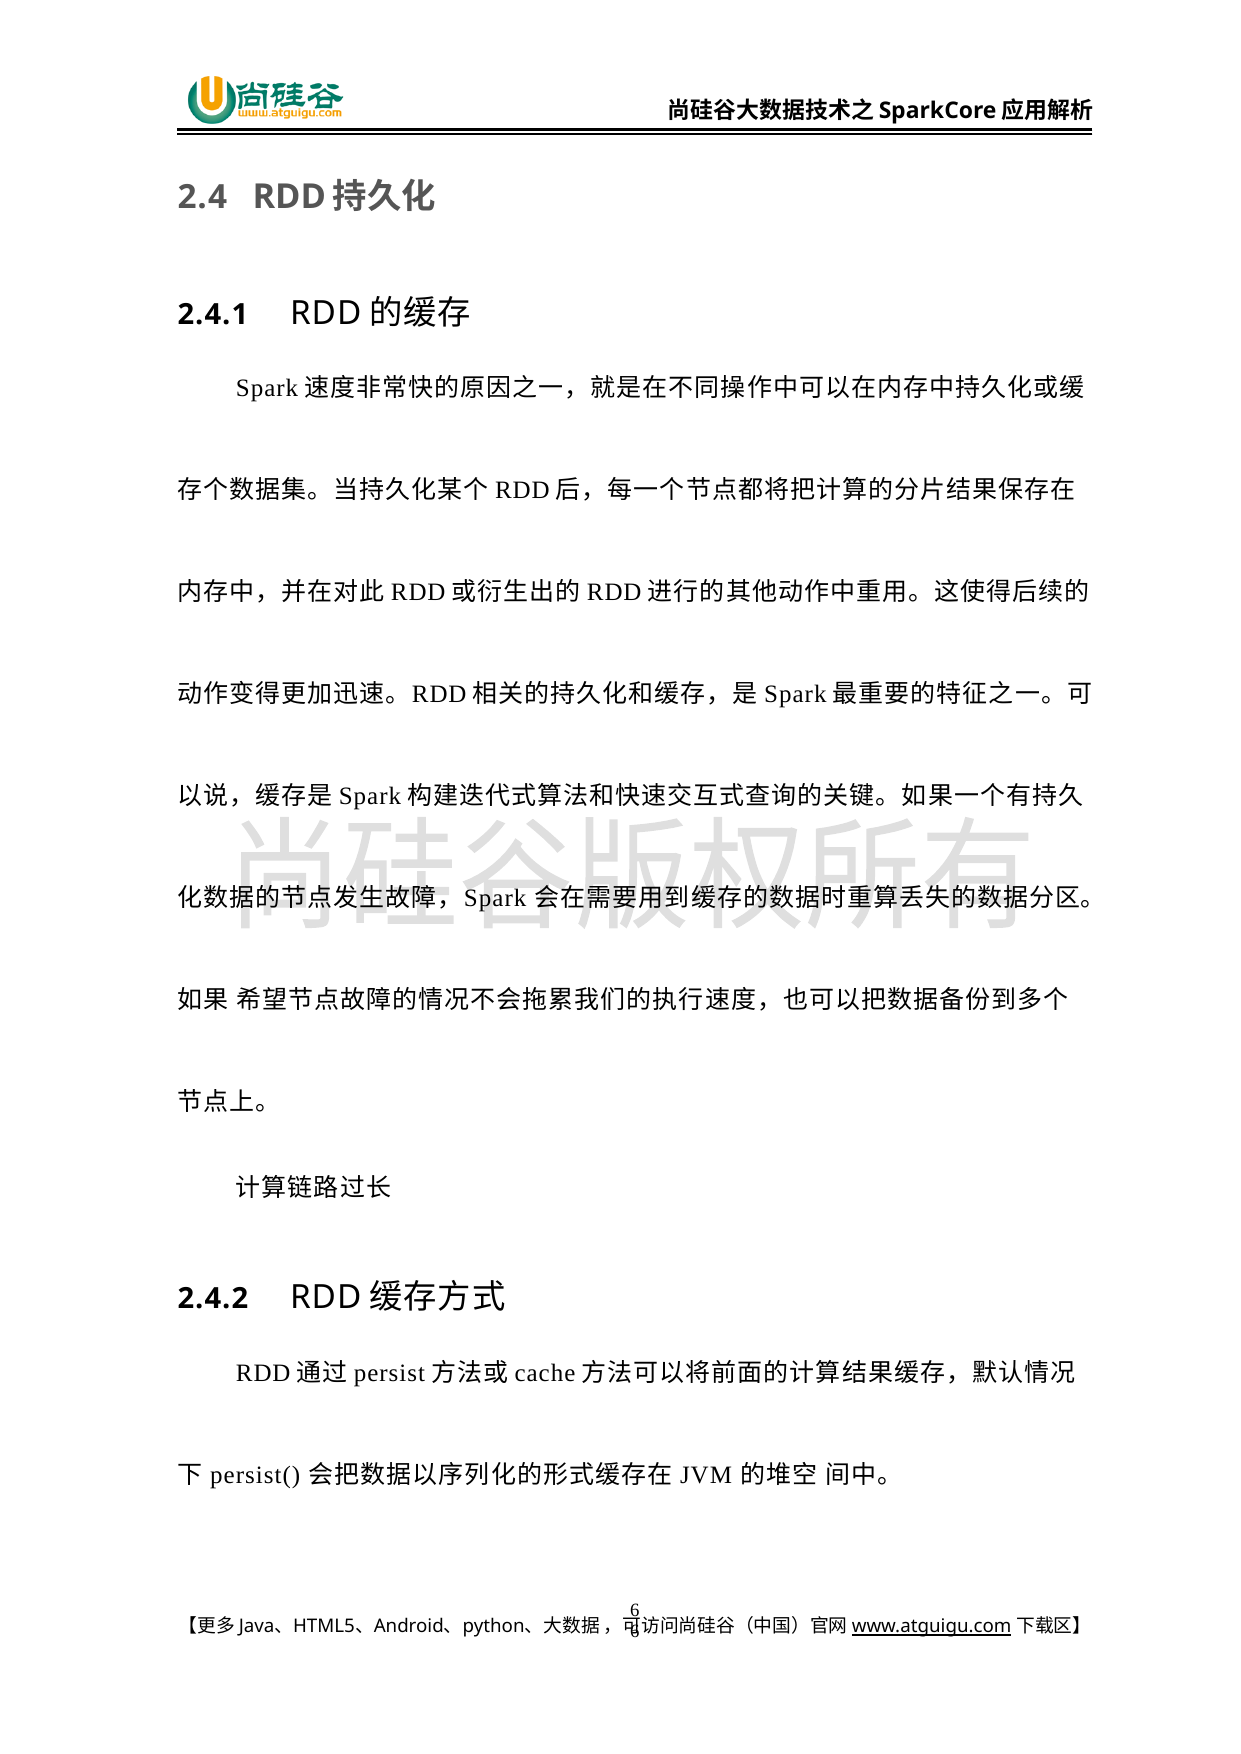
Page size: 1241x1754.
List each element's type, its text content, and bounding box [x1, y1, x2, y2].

picture [177, 68, 362, 128]
subtitle RDD持久化 [177, 160, 1092, 228]
subtitle RDD的缓存 [177, 276, 1092, 344]
subtitle RDD缓存方式 [177, 1261, 1092, 1328]
text RDD通过persist方法或cache方法可以将前面的计算结果缓存，默认情况下 persist() 会把数据以序列化的形式缓存在 JVM 的堆空 间中。 [177, 1336, 1092, 1506]
text 计算链路过长 [177, 1151, 1092, 1219]
text Spark速度非常快的原因之一，就是在不同操作中可以在内存中持久化或缓存个数据集。当持久化某个RDD后，每一个节点都将把计算的分片结果保存在内存中，并在对此RDD或衍生出的RDD进行的其他动作中重用。这使得后续的动作变得更加迅速。RDD相关的持久化和缓存，是Spark最重要的特征之一。可以说，缓存是Spark构建迭代式算法和快速交互式查询的关键。如果一个有持久化数据的节点发生故障，Spark 会在需要用到缓存的数据时重算丢失的数据分区。如果 希望节点故障的情况不会拖累我们的执行速度，也可以把数据备份到多个节点上。 [177, 352, 1092, 1133]
